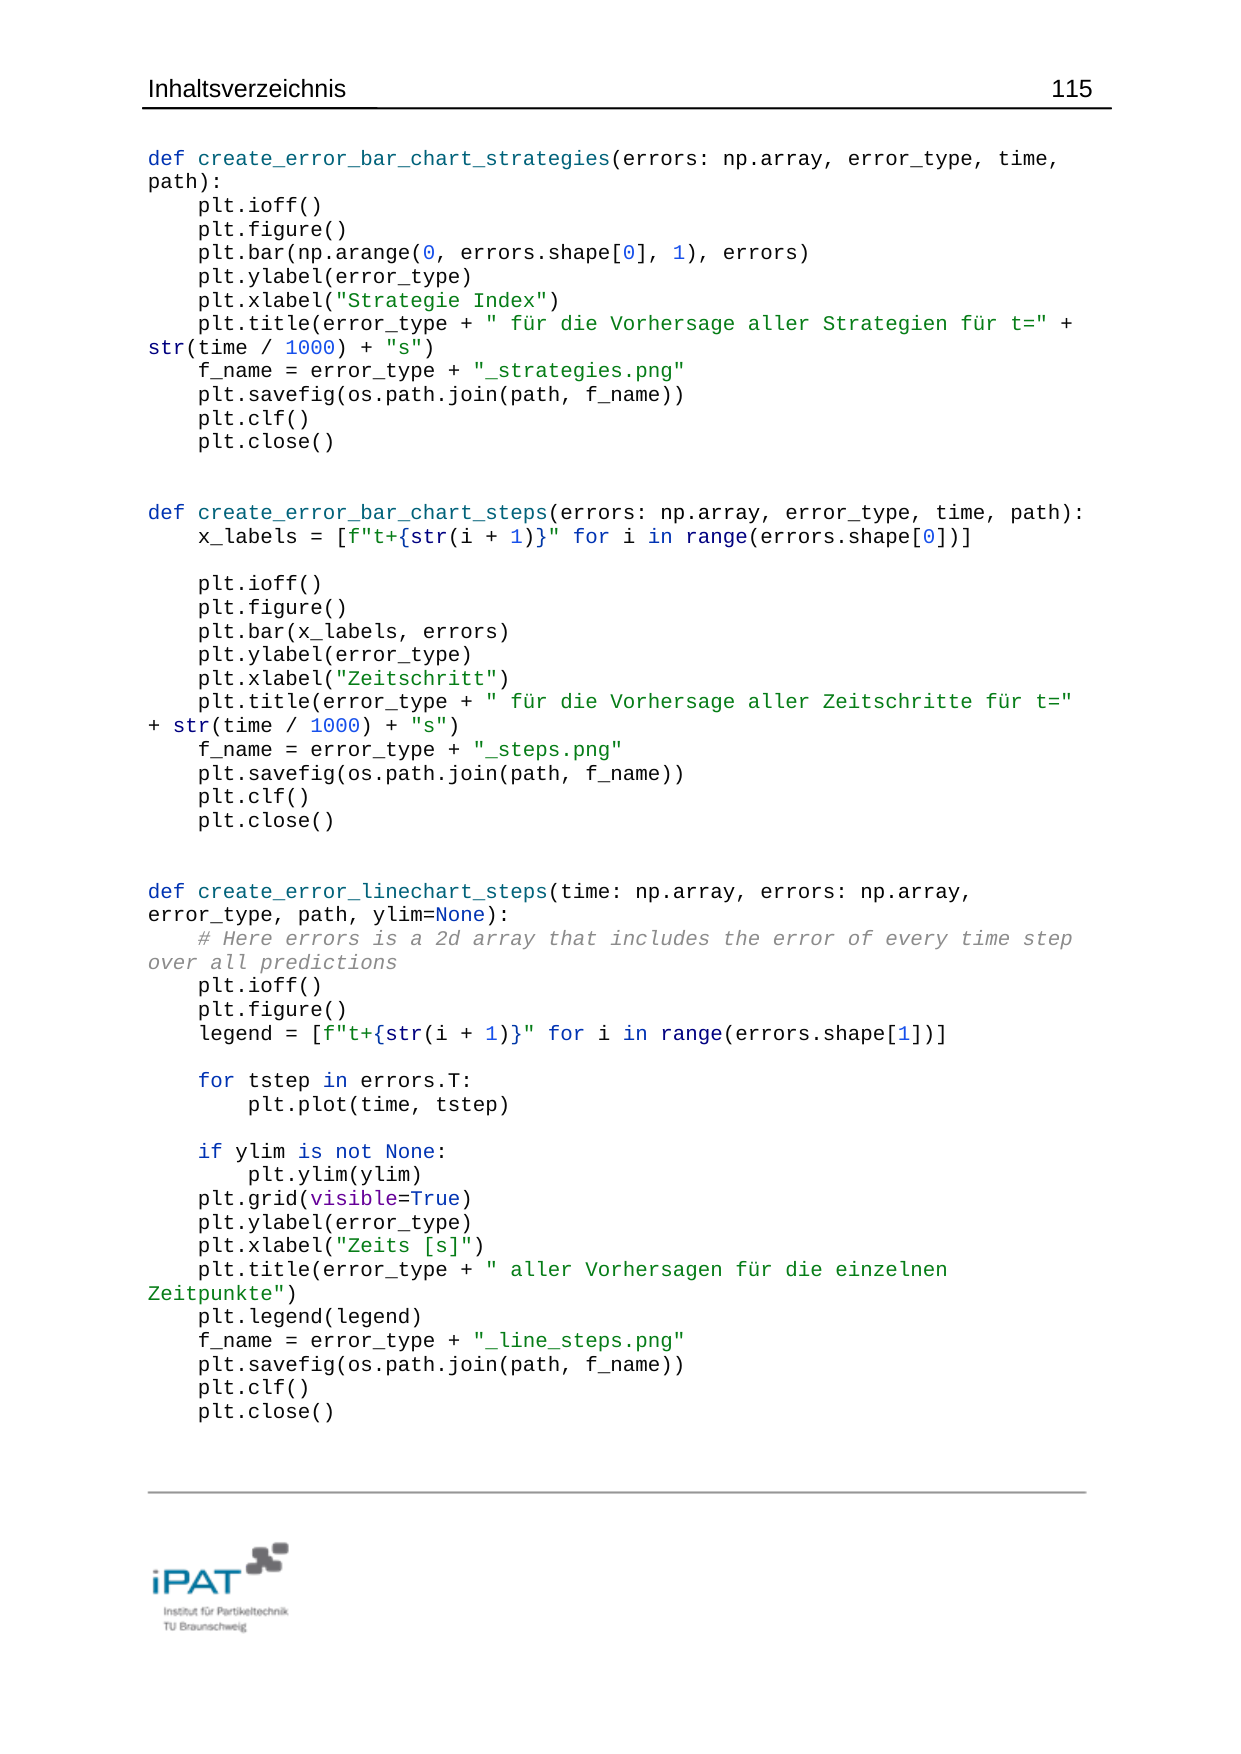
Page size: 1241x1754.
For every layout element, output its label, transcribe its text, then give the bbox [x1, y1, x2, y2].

picture [147, 1491, 1090, 1496]
picture [147, 1534, 300, 1645]
